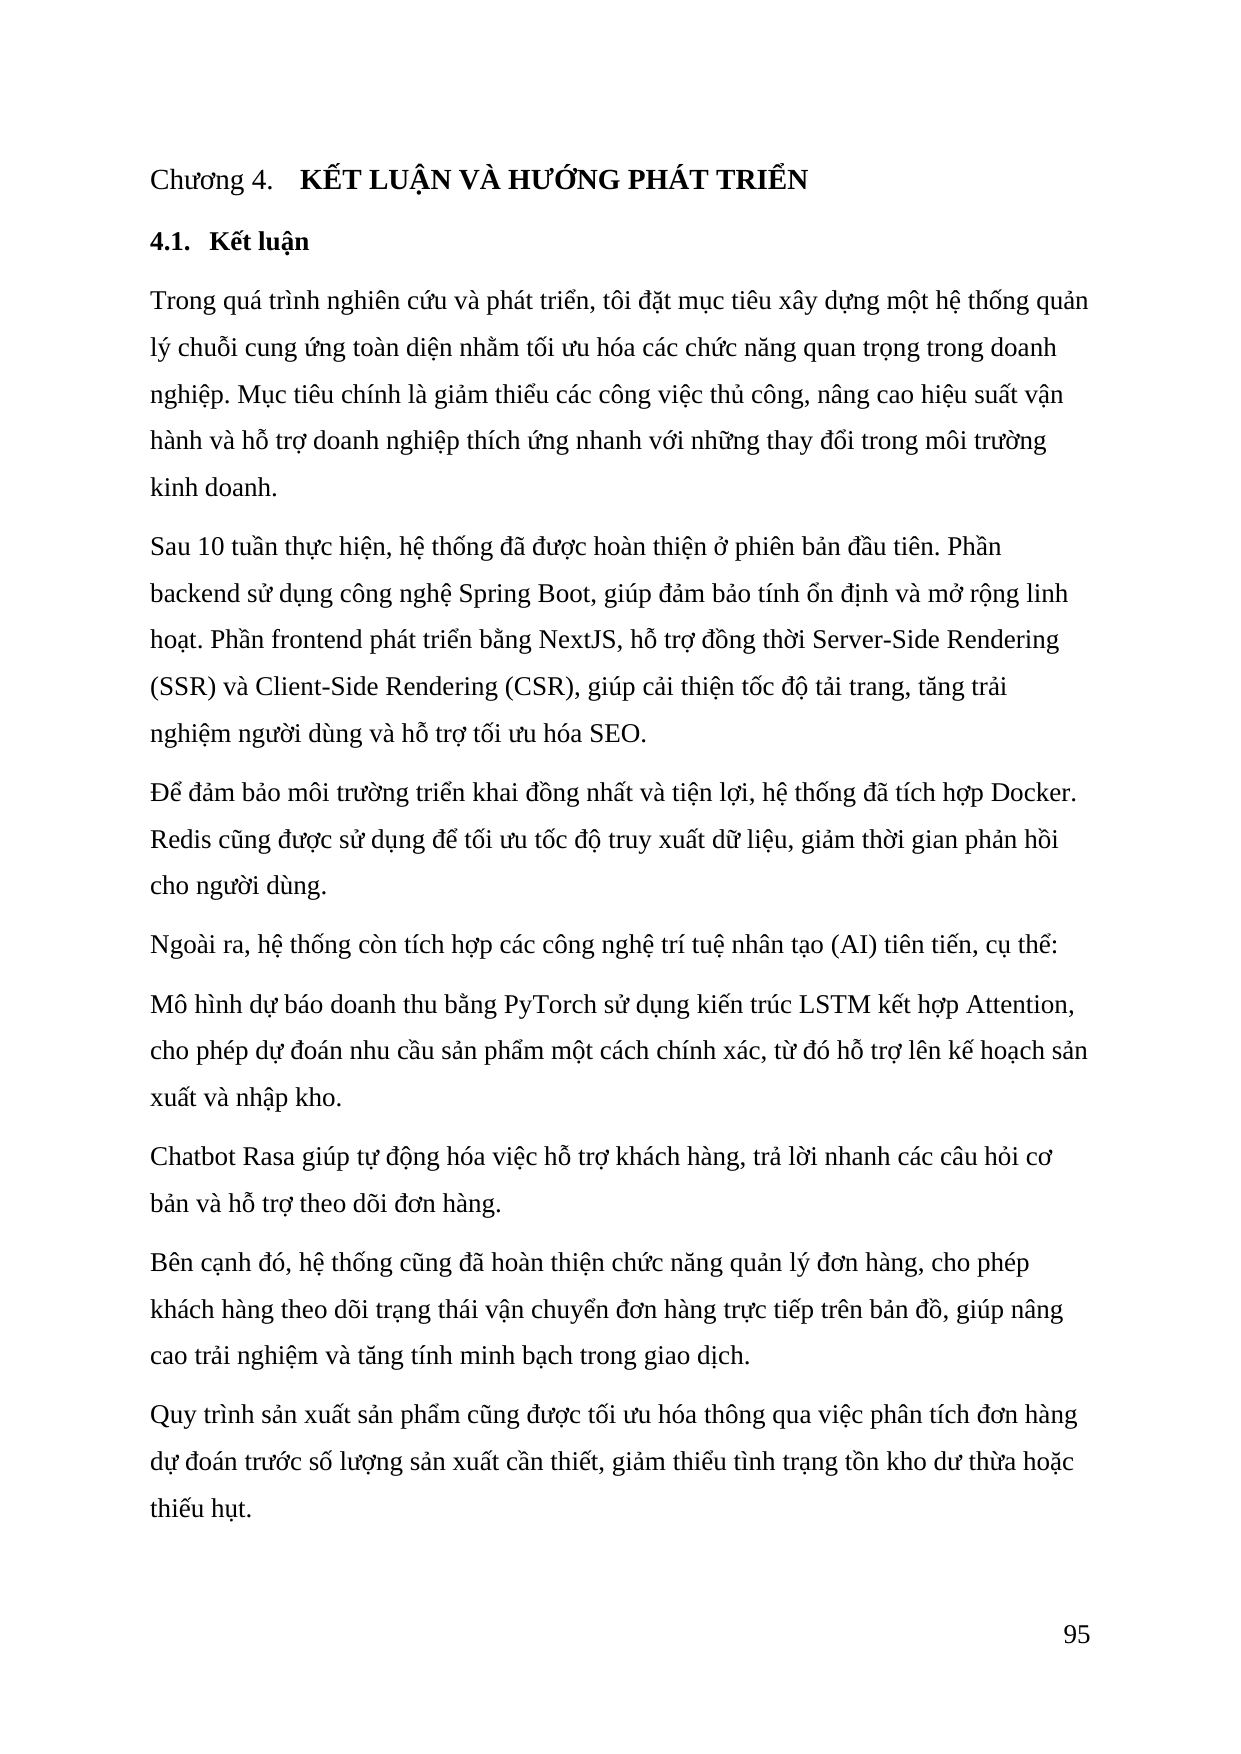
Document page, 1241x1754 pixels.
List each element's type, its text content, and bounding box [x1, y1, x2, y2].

text Sau 10 tuần thực hiện, hệ thống đã được hoàn thiện ở phiên bản đầu tiên. Phần backend sử dụng công nghệ Spring Boot, giúp đảm bảo tính ổn định và mở rộng linh hoạt. Phần frontend phát triển bằng NextJS, hỗ trợ đồng thời Server-Side Rendering (SSR) và Client-Side Rendering (CSR), giúp cải thiện tốc độ tải trang, tăng trải nghiệm người dùng và hỗ trợ tối ưu hóa SEO. [150, 530, 1090, 748]
subtitle Kết luận [150, 225, 1090, 256]
text Chatbot Rasa giúp tự động hóa việc hỗ trợ khách hàng, trả lời nhanh các câu hỏi cơ bản và hỗ trợ theo dõi đơn hàng. [150, 1140, 1090, 1218]
text Mô hình dự báo doanh thu bằng PyTorch sử dụng kiến trúc LSTM kết hợp Attention, cho phép dự đoán nhu cầu sản phẩm một cách chính xác, từ đó hỗ trợ lên kế hoạch sản xuất và nhập kho. [150, 988, 1090, 1112]
text Ngoài ra, hệ thống còn tích hợp các công nghệ trí tuệ nhân tạo (AI) tiên tiến, cụ thể: [150, 929, 1090, 960]
text Để đảm bảo môi trường triển khai đồng nhất và tiện lợi, hệ thống đã tích hợp Docker. Redis cũng được sử dụng để tối ưu tốc độ truy xuất dữ liệu, giảm thời gian phản hồi cho người dùng. [150, 776, 1090, 901]
subtitle KẾT LUẬN VÀ HƯỚNG PHÁT TRIỂN [150, 162, 1090, 196]
text Quy trình sản xuất sản phẩm cũng được tối ưu hóa thông qua việc phân tích đơn hàng dự đoán trước số lượng sản xuất cần thiết, giảm thiểu tình trạng tồn kho dư thừa hoặc thiếu hụt. [150, 1399, 1090, 1523]
text Bên cạnh đó, hệ thống cũng đã hoàn thiện chức năng quản lý đơn hàng, cho phép khách hàng theo dõi trạng thái vận chuyển đơn hàng trực tiếp trên bản đồ, giúp nâng cao trải nghiệm và tăng tính minh bạch trong giao dịch. [150, 1246, 1090, 1371]
text Trong quá trình nghiên cứu và phát triển, tôi đặt mục tiêu xây dựng một hệ thống quản lý chuỗi cung ứng toàn diện nhằm tối ưu hóa các chức năng quan trọng trong doanh nghiệp. Mục tiêu chính là giảm thiểu các công việc thủ công, nâng cao hiệu suất vận hành và hỗ trợ doanh nghiệp thích ứng nhanh với những thay đổi trong môi trường kinh doanh. [150, 284, 1090, 502]
